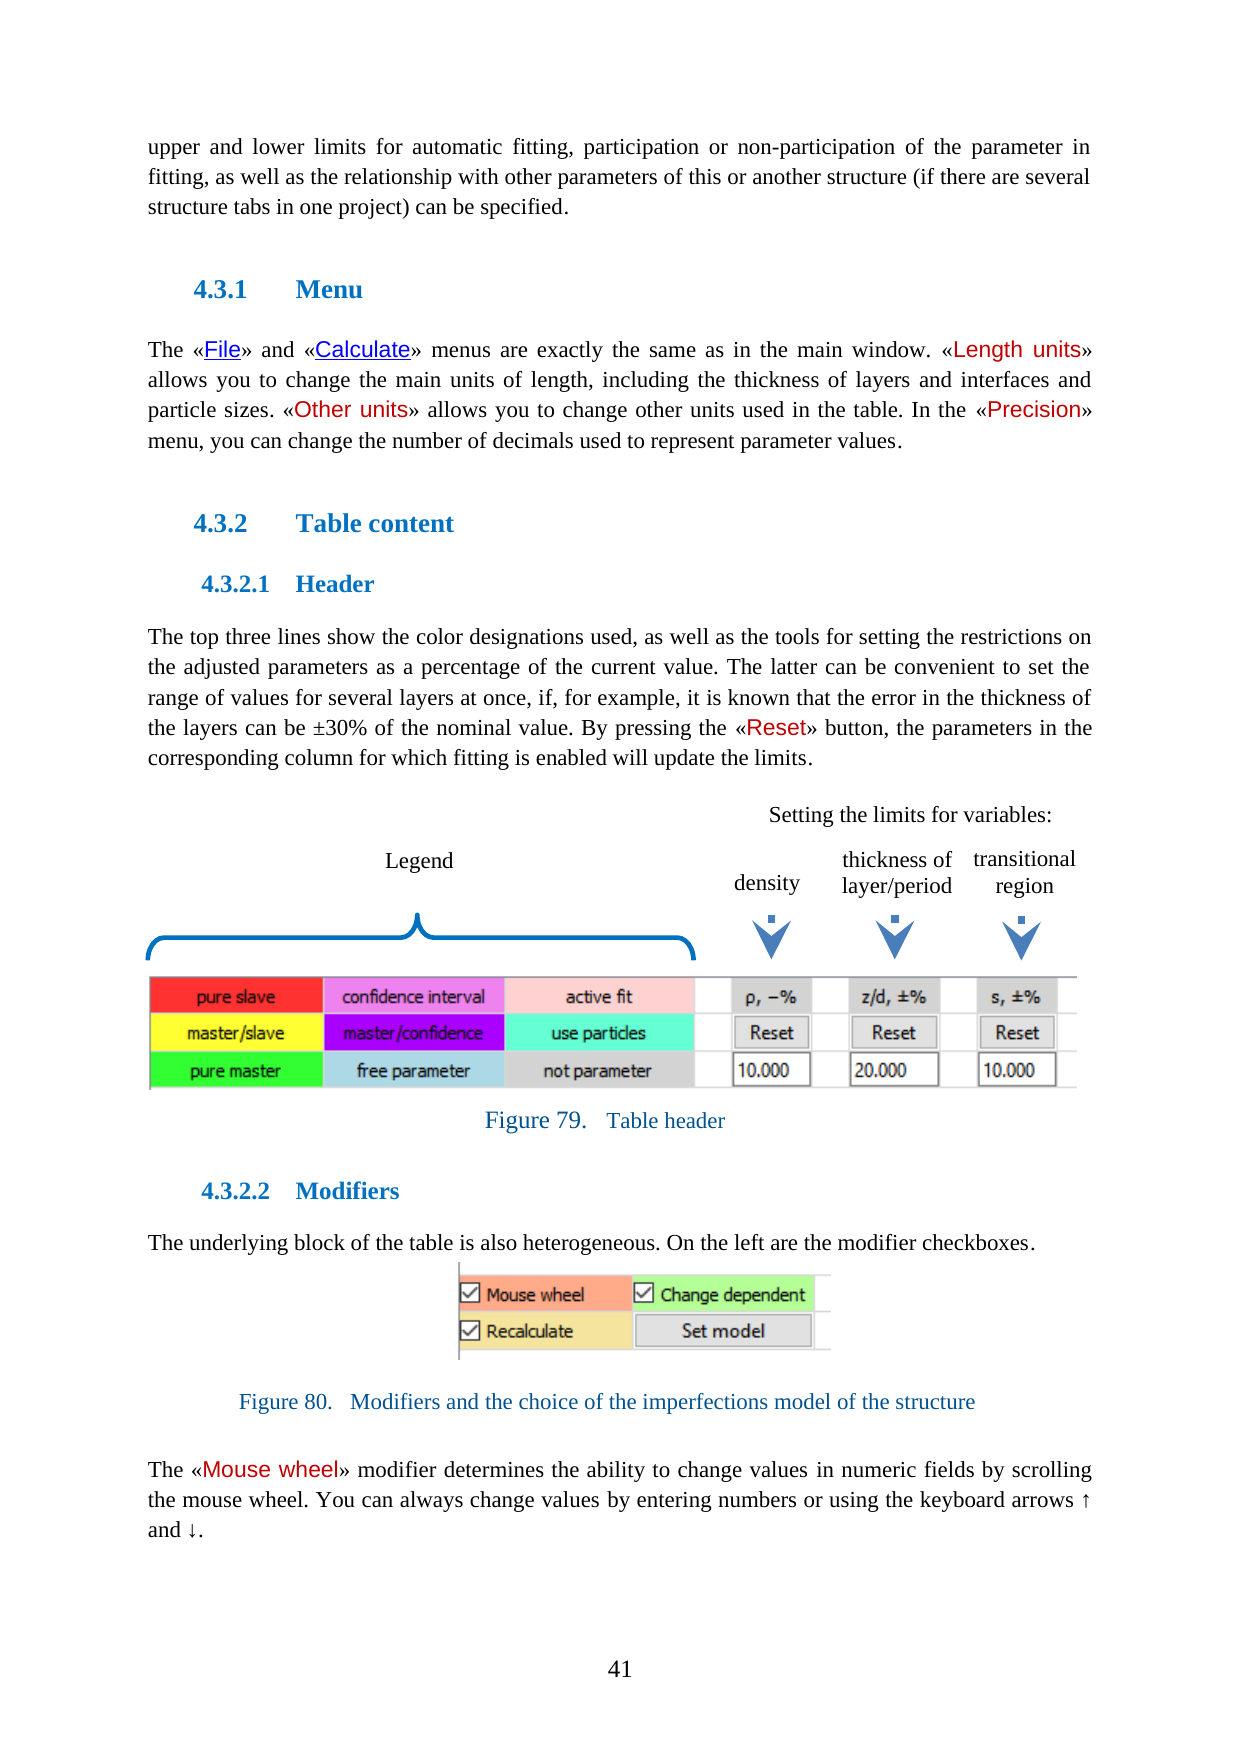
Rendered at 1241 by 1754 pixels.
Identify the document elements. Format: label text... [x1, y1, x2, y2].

subtitle Table content [193, 507, 1093, 538]
text The «Mouse wheel» modifier determines the ability to change values ​​in numeric fields by scrolling the mouse wheel. You can always change values ​​by entering numbers or using the keyboard arrows ↑ and ↓. [148, 1456, 1093, 1542]
subtitle Modifiers [201, 1176, 1093, 1204]
picture [148, 975, 1077, 1090]
text The top three lines show the color designations used, as well as the tools for setting the restrictions on the adjusted parameters as a percentage of the current value. The latter can be convenient to set the range of values for several layers at once, if, for example, it is known that the error in the thickness of the layers can be ±30% of the nominal value. By pressing the «Reset» button, the parameters in the corresponding column for which fitting is enabled will update the limits. [148, 623, 1093, 770]
text The underlying block of the table is also heterogeneous. On the left are the modifier checkboxes. [148, 1229, 1093, 1256]
subtitle Header [201, 569, 1093, 598]
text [148, 133, 1093, 220]
list Modifiers and the choice of the imperfections model of the structure [178, 1297, 1093, 1414]
subtitle Menu [193, 273, 1093, 305]
picture [457, 1262, 831, 1360]
text The «File» and «Calculate» menus are exactly the same as in the main window. «Length units» allows you to change the main units of length, including the thickness of layers and interfaces and particle sizes. «Other units» allows you to change other units used in the table. In the «Precision» menu, you can change the number of decimals used to represent parameter values. [148, 336, 1093, 453]
